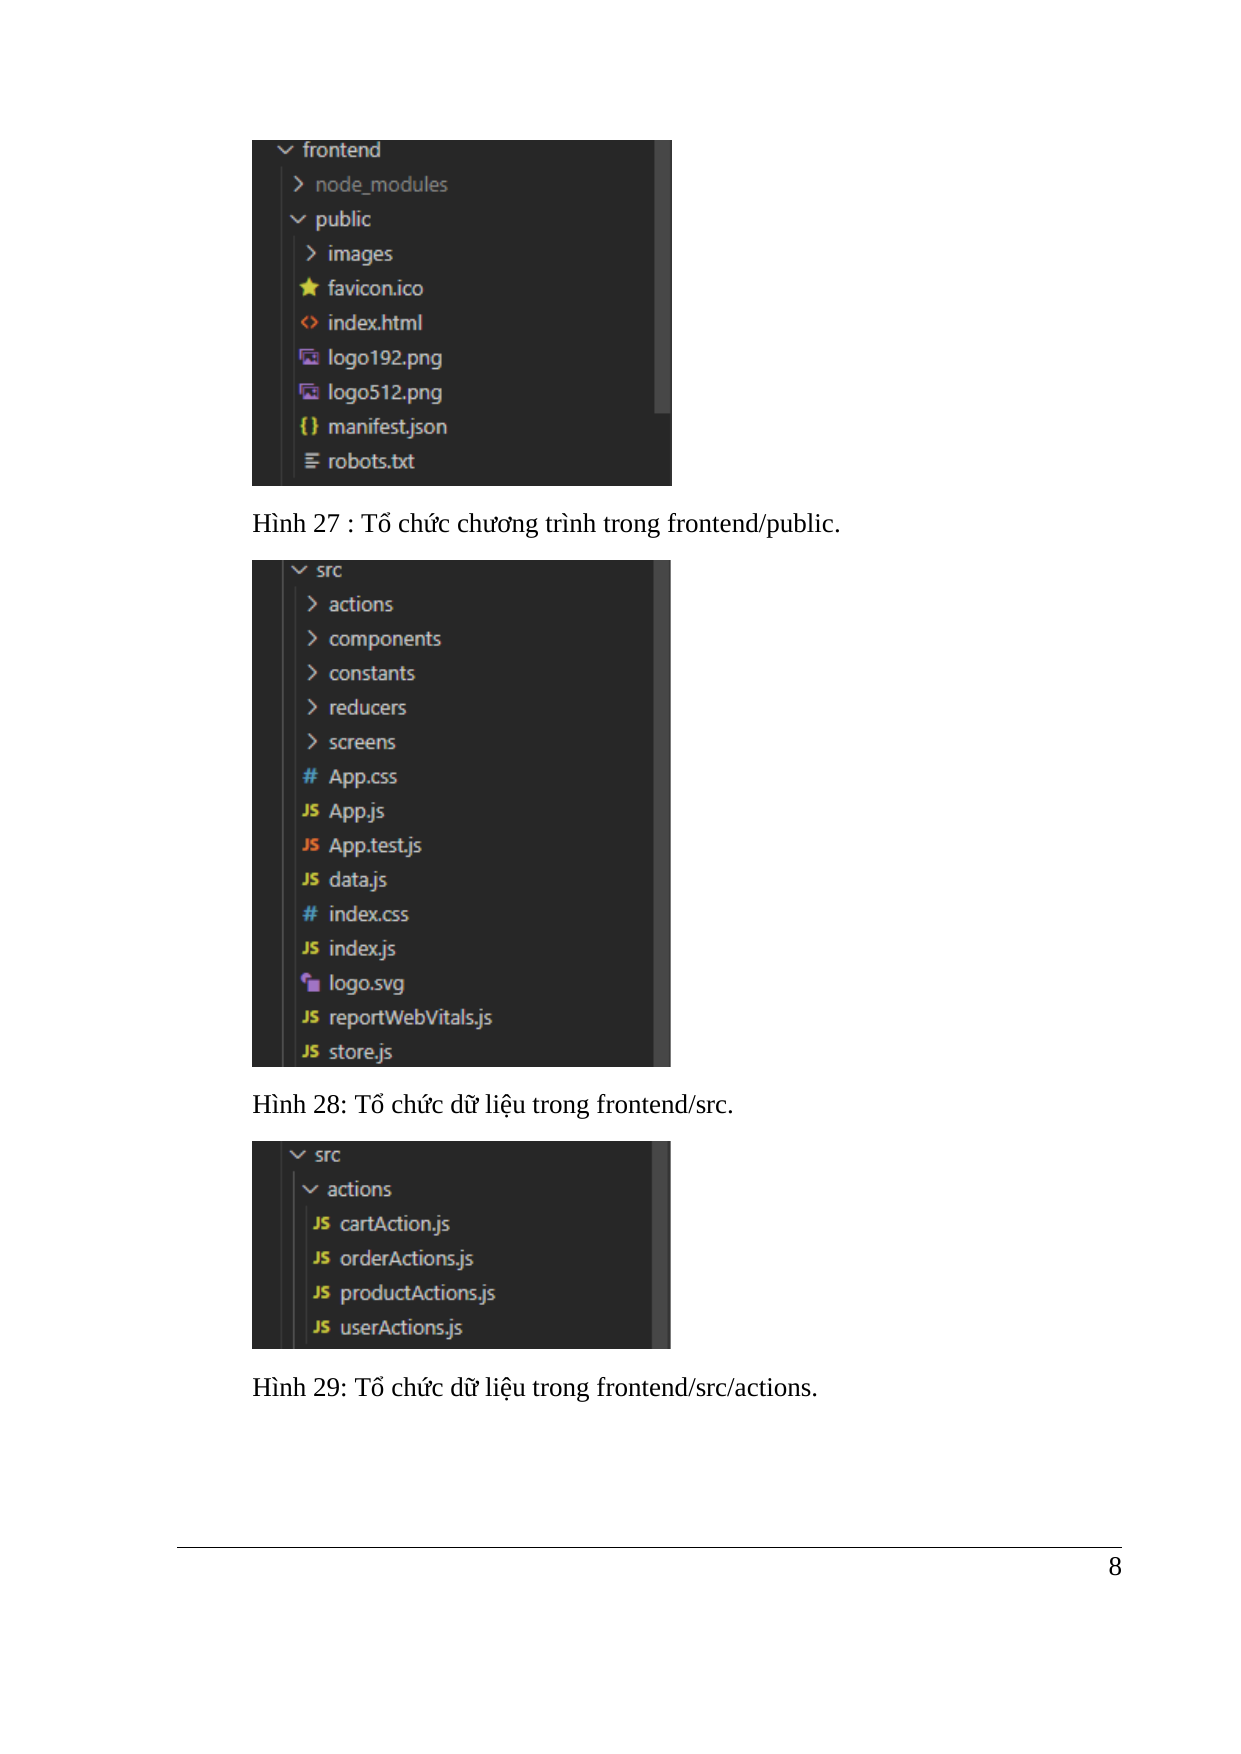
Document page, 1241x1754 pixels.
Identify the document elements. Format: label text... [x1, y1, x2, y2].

picture [252, 140, 672, 486]
picture [252, 560, 671, 1067]
picture [252, 1141, 671, 1349]
text Hình 28: Tổ chức dữ liệu trong frontend/src. [177, 1088, 1122, 1119]
text Hình 29: Tổ chức dữ liệu trong frontend/src/actions. [177, 1371, 1122, 1402]
text Hình 27 : Tổ chức chương trình trong frontend/public. [177, 507, 1122, 538]
